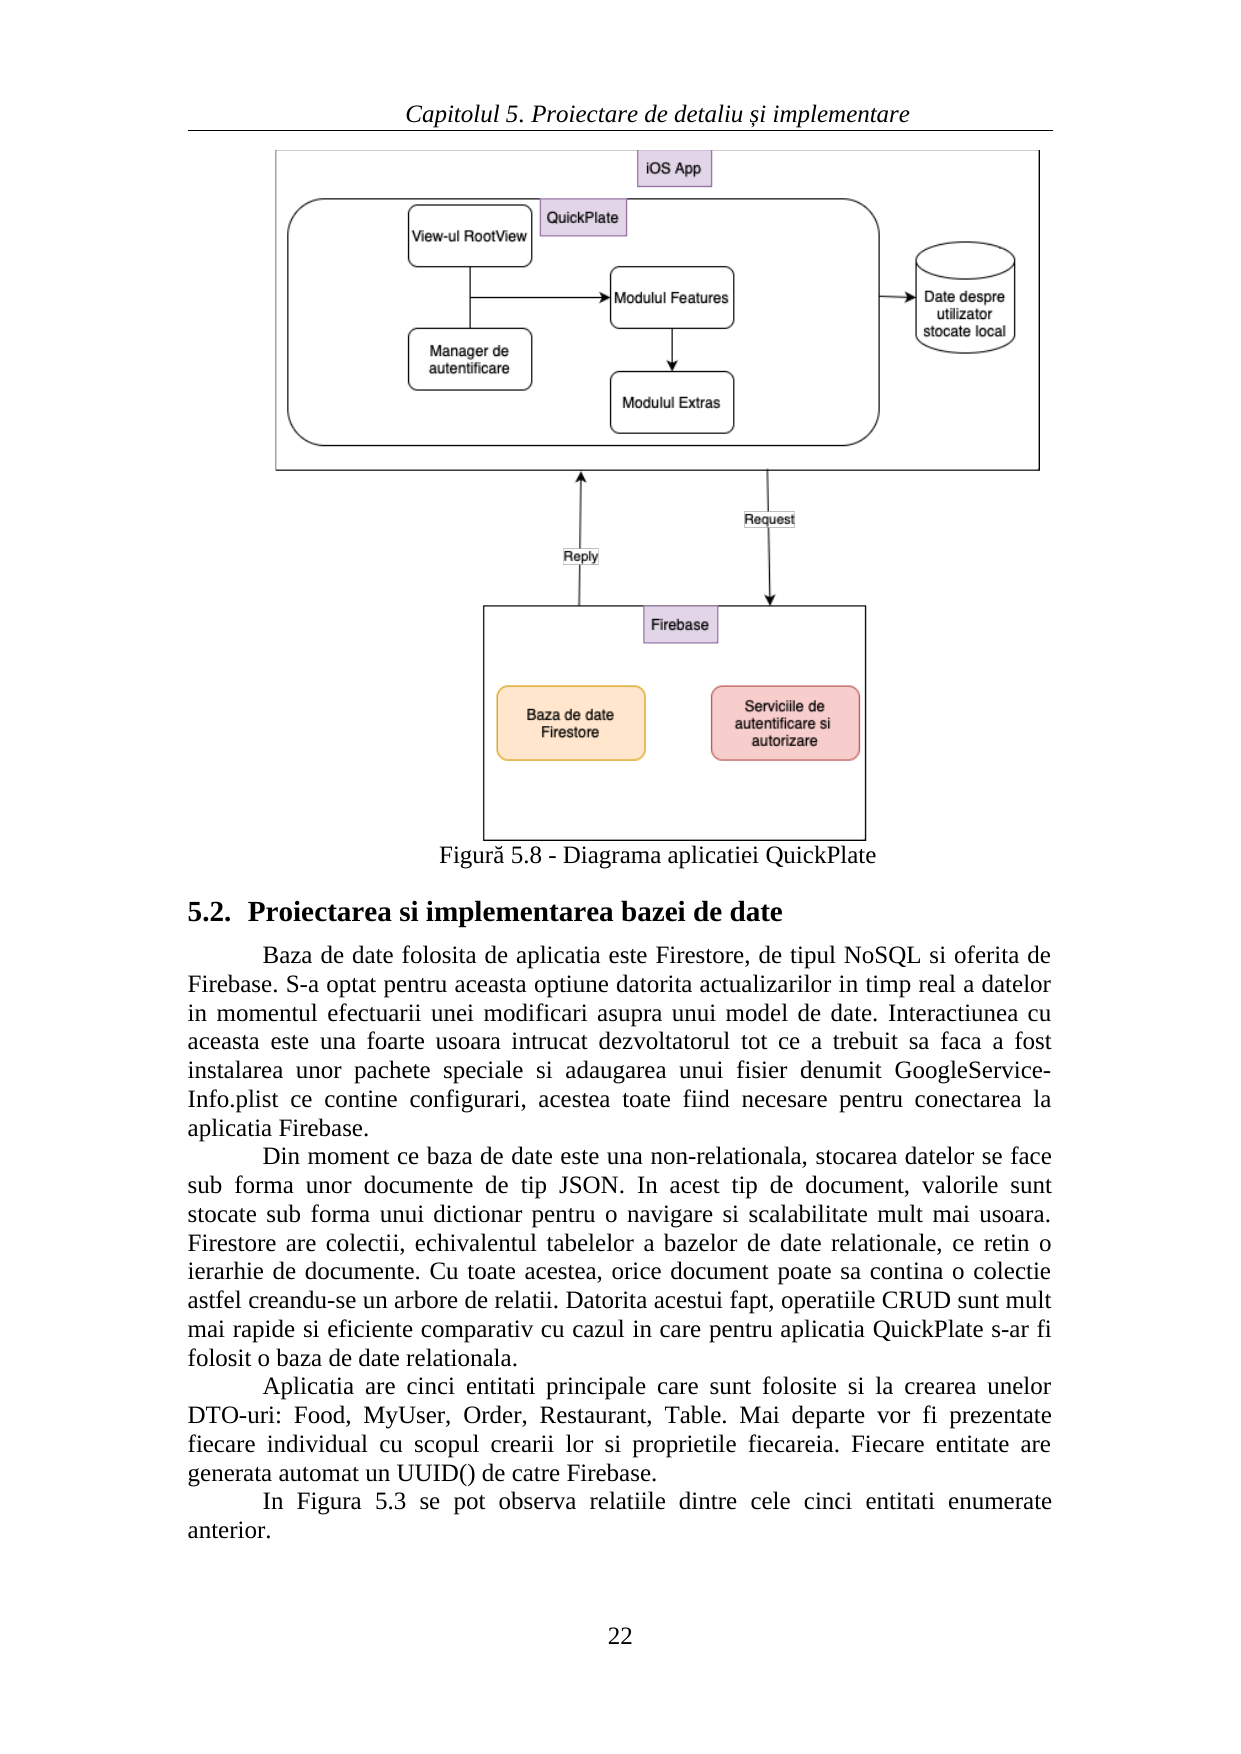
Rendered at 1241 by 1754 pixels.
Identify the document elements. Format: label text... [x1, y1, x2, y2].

text Aplicatia are cinci entitati principale care sunt folosite si la crearea unelor DTO-uri: Food, MyUser, Order, Restaurant, Table. Mai departe vor fi prezentate fiecare individual cu scopul crearii lor si proprietile fiecareia. Fiecare entitate are generata automat un UUID() de catre Firebase. [187, 1371, 1053, 1486]
text Din moment ce baza de date este una non-relationala, stocarea datelor se face sub forma unor documente de tip JSON. In acest tip de document, valorile sunt stocate sub forma unui dictionar pentru o navigare si scalabilitate mult mai usoara. Firestore are colectii, echivalentul tabelelor a bazelor de date relationale, ce retin o ierarhie de documente. Cu toate acestea, orice document poate sa contina o colectie astfel creandu-se un arbore de relatii. Datorita acestui fapt, operatiile CRUD sunt mult mai rapide si eficiente comparativ cu cazul in care pentru aplicatia QuickPlate s-ar fi folosit o baza de date relationala. [187, 1141, 1053, 1371]
picture [275, 150, 1040, 841]
subtitle Proiectarea si implementarea bazei de date [187, 894, 1053, 928]
text Baza de date folosita de aplicatia este Firestore, de tipul NoSQL si oferita de Firebase. S-a optat pentru aceasta optiune datorita actualizarilor in timp real a datelor in momentul efectuarii unei modificari asupra unui model de date. Interactiunea cu aceasta este una foarte usoara intrucat dezvoltatorul tot ce a trebuit sa faca a fost instalarea unor pachete speciale si adaugarea unui fisier denumit GoogleService-Info.plist ce contine configurari, acestea toate fiind necesare pentru conectarea la aplicatia Firebase. [187, 940, 1053, 1141]
text In Figura 5.3 se pot observa relatiile dintre cele cinci entitati enumerate anterior. [187, 1486, 1053, 1544]
